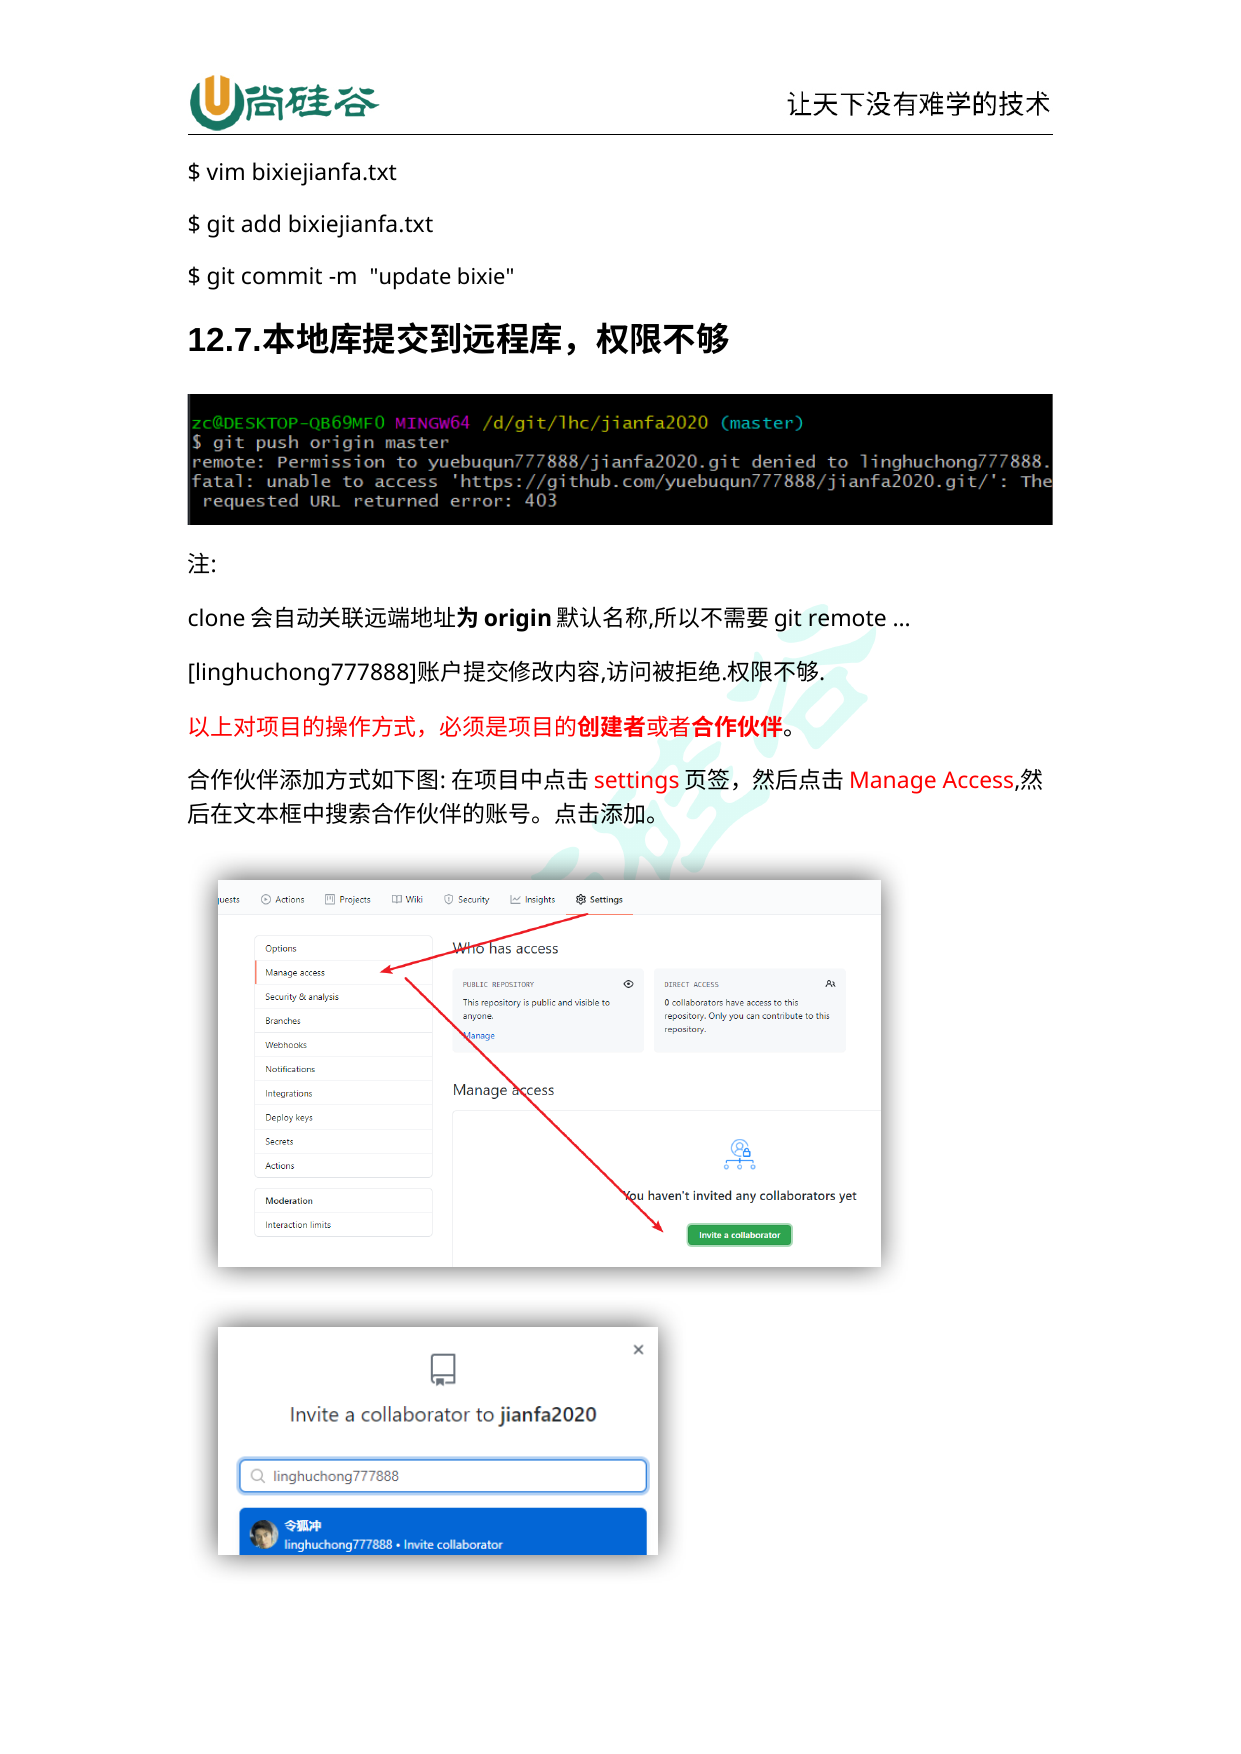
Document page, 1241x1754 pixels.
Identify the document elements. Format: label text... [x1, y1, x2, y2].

picture [218, 880, 881, 1267]
text 注: [187, 546, 1053, 579]
text [linghuchong777888]账户提交修改内容,访问被拒绝.权限不够. [187, 654, 1053, 687]
text $ vim bixiejianfa.txt [187, 156, 1053, 187]
text $ git add bixiejianfa.txt [187, 208, 1053, 239]
text 合作伙伴添加方式如下图: 在项目中点击settings页签，然后点击Manage Access,然后在文本框中搜索合作伙伴的账号。点击添加。 [187, 762, 1053, 829]
list 本地库提交到远程库，权限不够 [187, 312, 1053, 361]
picture [187, 73, 1053, 132]
text $ git commit -m "update bixie" [187, 260, 1053, 292]
picture [187, 394, 1053, 525]
text 以上对项目的操作方式，必须是项目的创建者或者合作伙伴。 [187, 708, 1053, 742]
text clone会自动关联远端地址为origin默认名称,所以不需要git remote … [187, 600, 1053, 633]
picture [218, 1327, 658, 1555]
